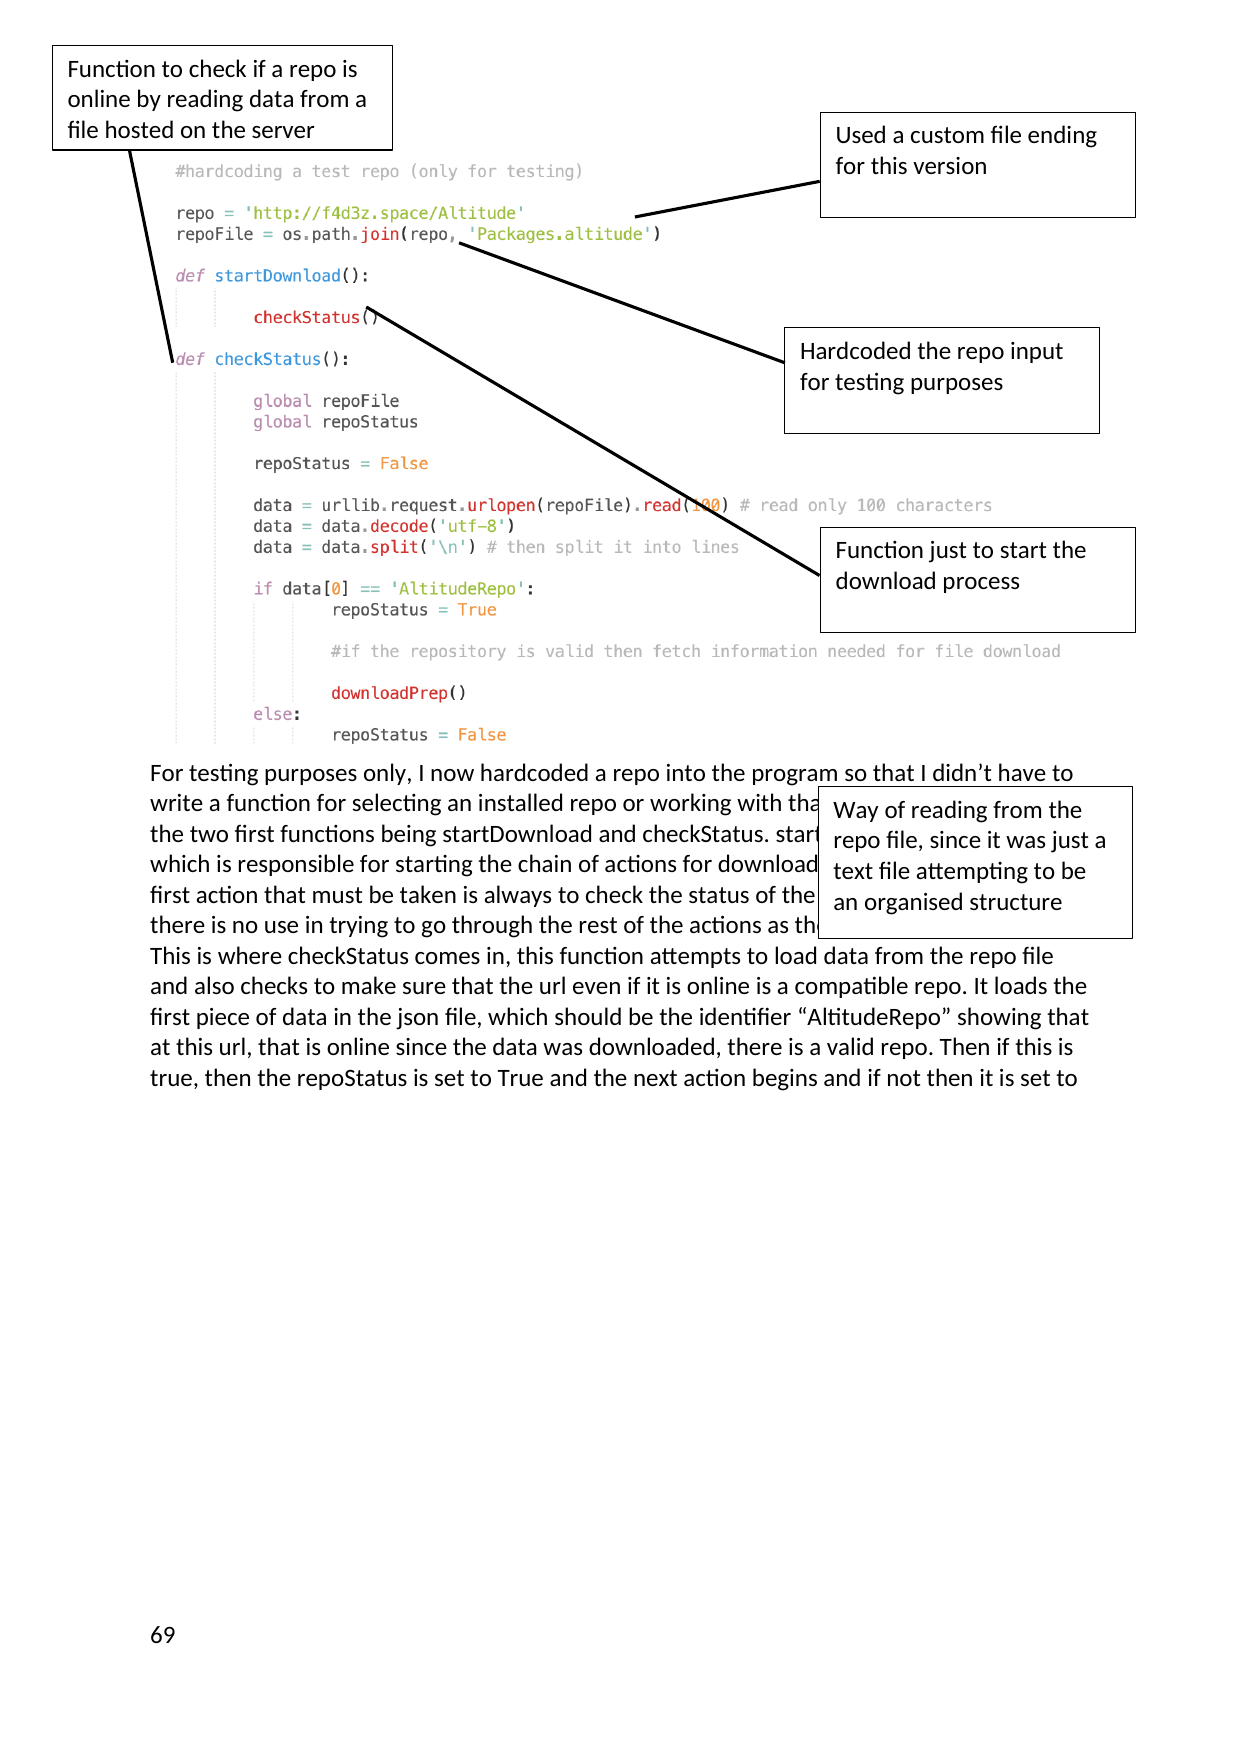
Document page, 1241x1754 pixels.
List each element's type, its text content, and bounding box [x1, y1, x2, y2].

picture [150, 150, 1091, 757]
text For testing purposes only, I now hardcoded a repo into the program so that I didn’t have to write a function for selecting an installed repo or working with that at this point. I also wrote the two first functions being startDownload and checkStatus. startDownload is a function which is responsible for starting the chain of actions for downloading a file from a repo. The first action that must be taken is always to check the status of the repo, if it is offline then there is no use in trying to go through the rest of the actions as they will just cause errors. This is where checkStatus comes in, this function attempts to load data from the repo file and also checks to make sure that the url even if it is online is a compatible repo. It loads the first piece of data in the json file, which should be the identifier “AltitudeRepo” showing that at this url, that is online since the data was downloaded, there is a valid repo. Then if this is true, then the repoStatus is set to True and the next action begins and if not then it is set to False. [150, 757, 1090, 1093]
